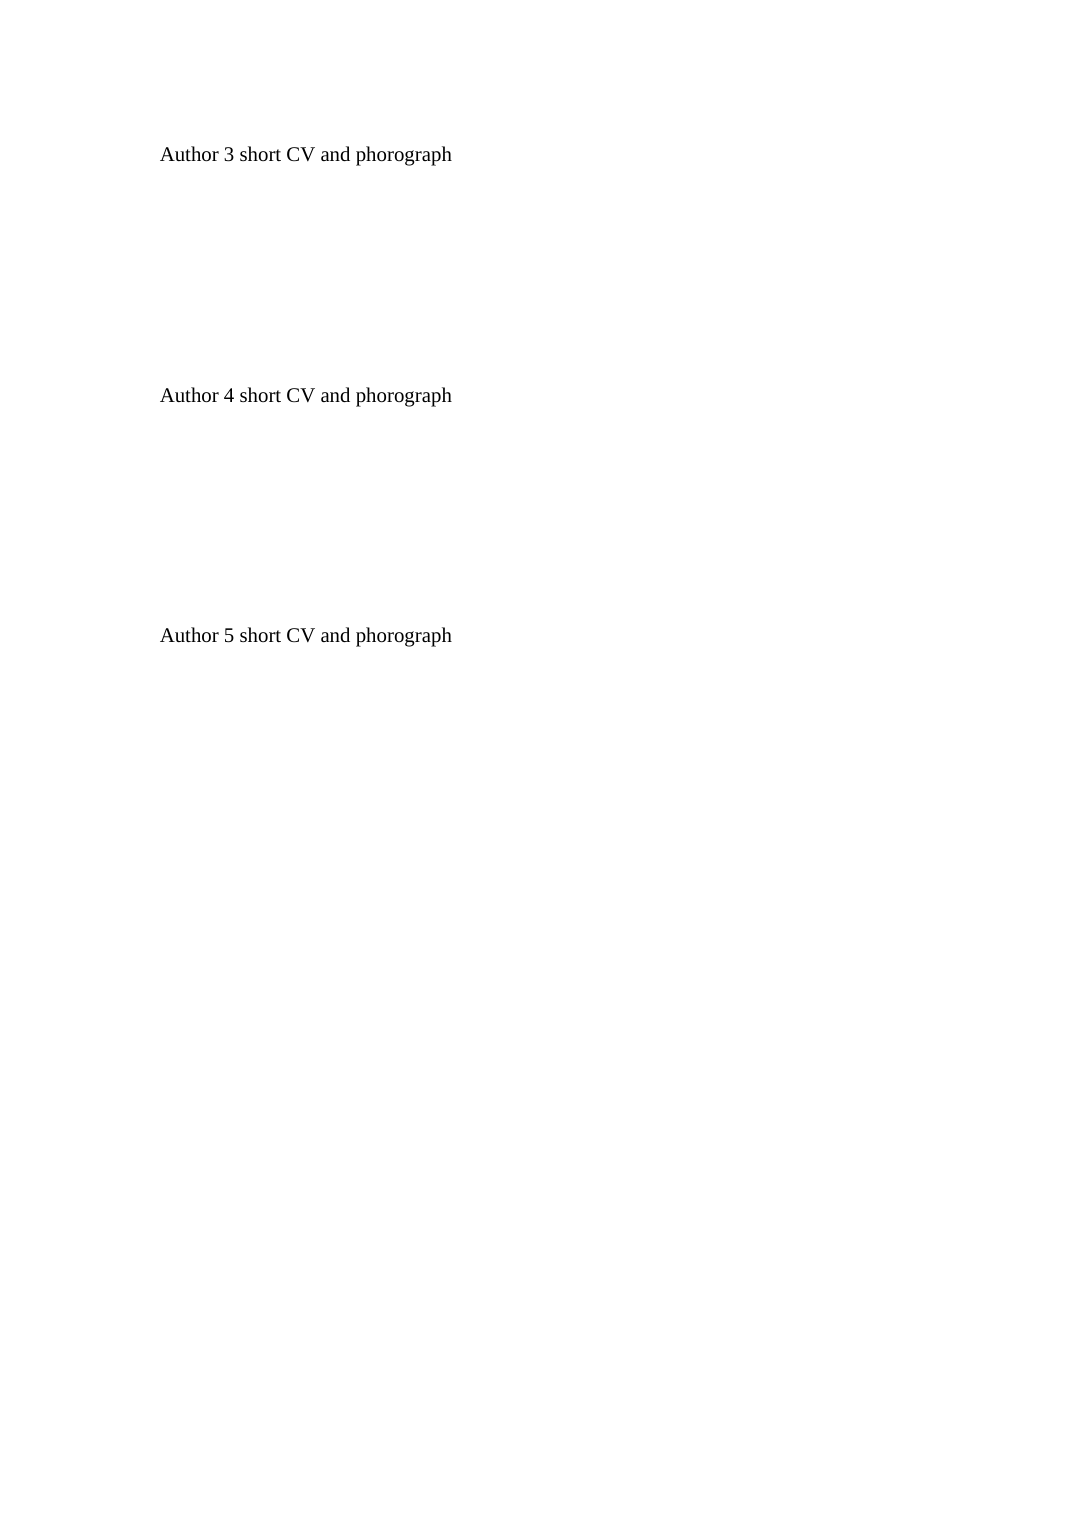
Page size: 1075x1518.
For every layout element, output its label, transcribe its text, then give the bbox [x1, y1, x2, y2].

text Author 4 short CV and phorograph [159, 383, 957, 407]
text Author 3 short CV and phorograph [159, 142, 957, 166]
text Author 5 short CV and phorograph [159, 623, 957, 647]
